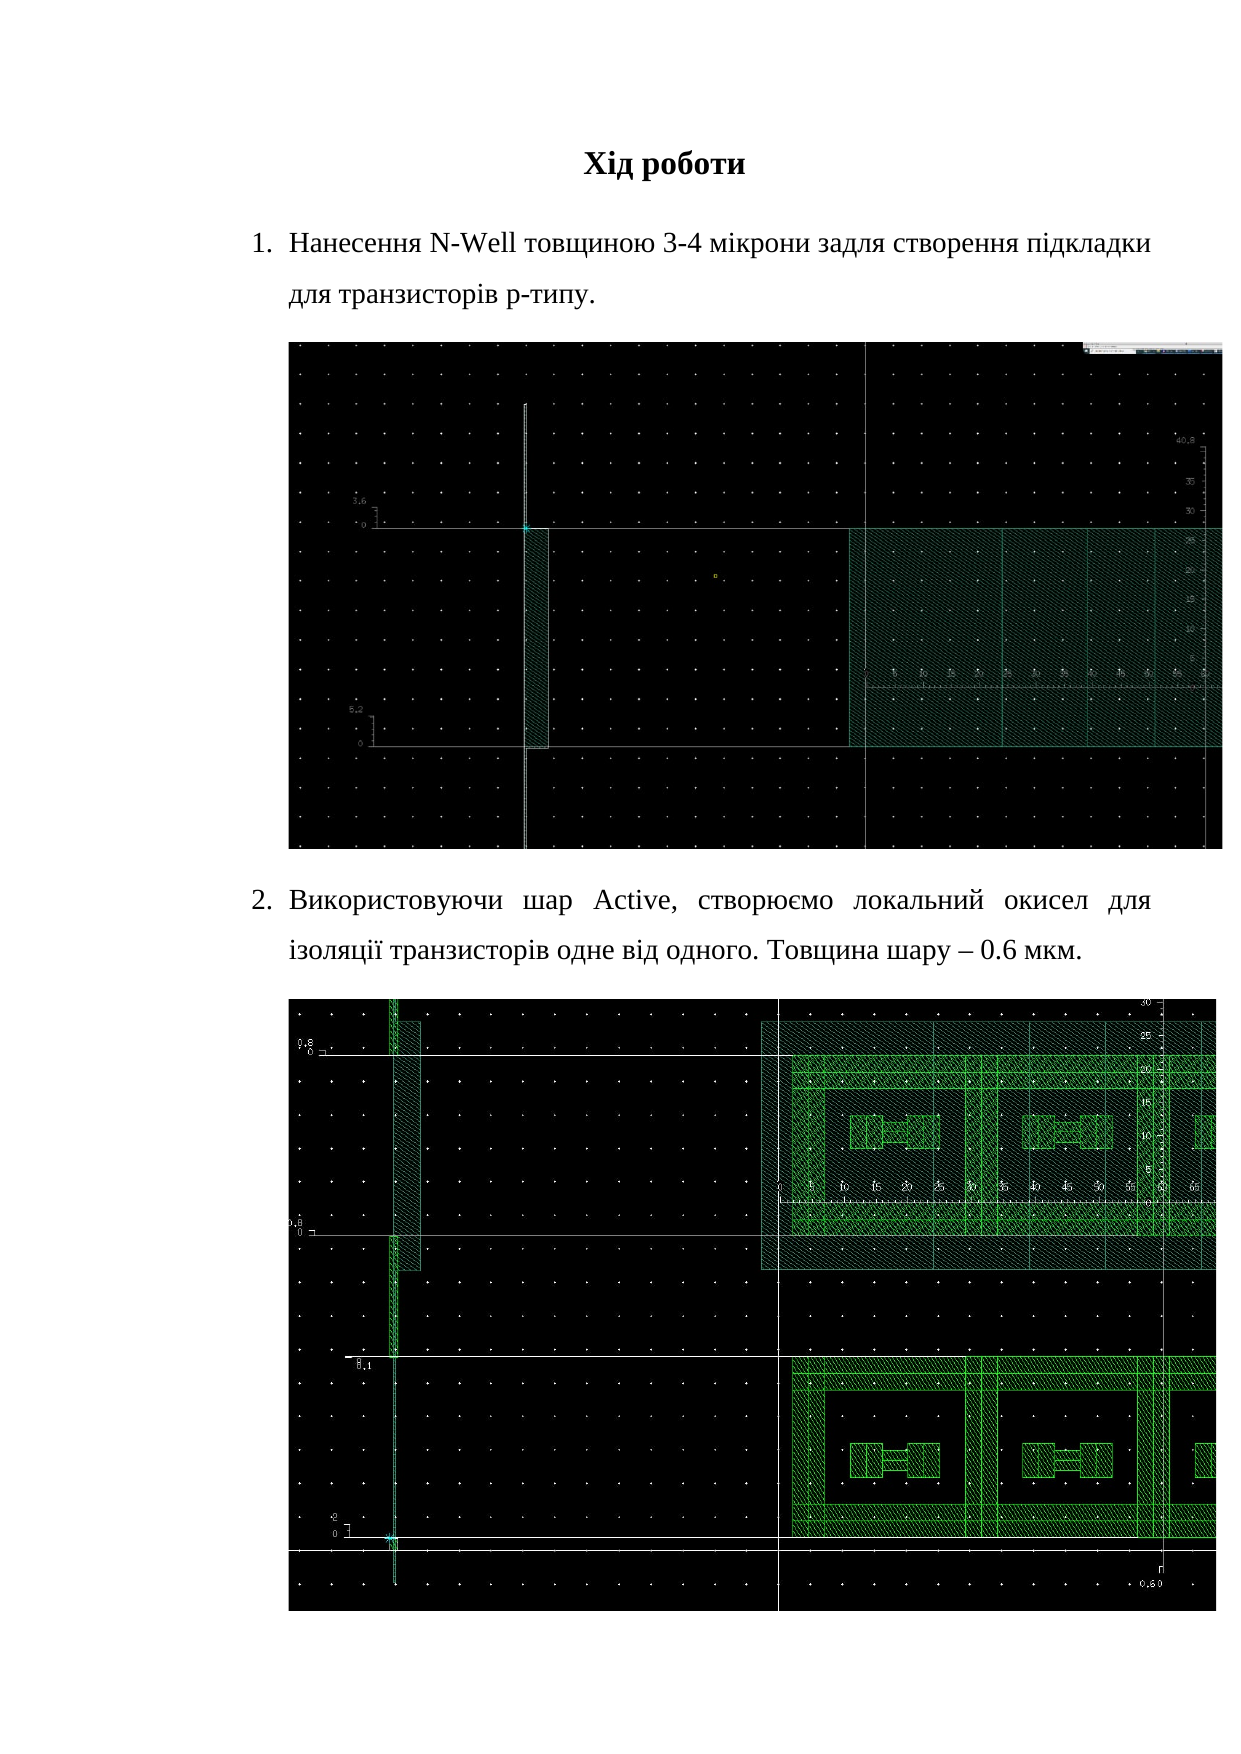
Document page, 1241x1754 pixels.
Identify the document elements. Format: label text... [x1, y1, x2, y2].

list Використовуючи шар Active, створюємо локальний окисел для ізоляції транзисторів одне від одного. Товщина шару – 0.6 мкм. [251, 882, 1152, 966]
picture [288, 999, 1217, 1611]
list Нанесення N-Well товщиною 3-4 мікрони задля створення підкладки для транзисторів p-типу. [251, 226, 1152, 309]
picture [288, 342, 1223, 849]
text Хід роботи [177, 143, 1152, 181]
